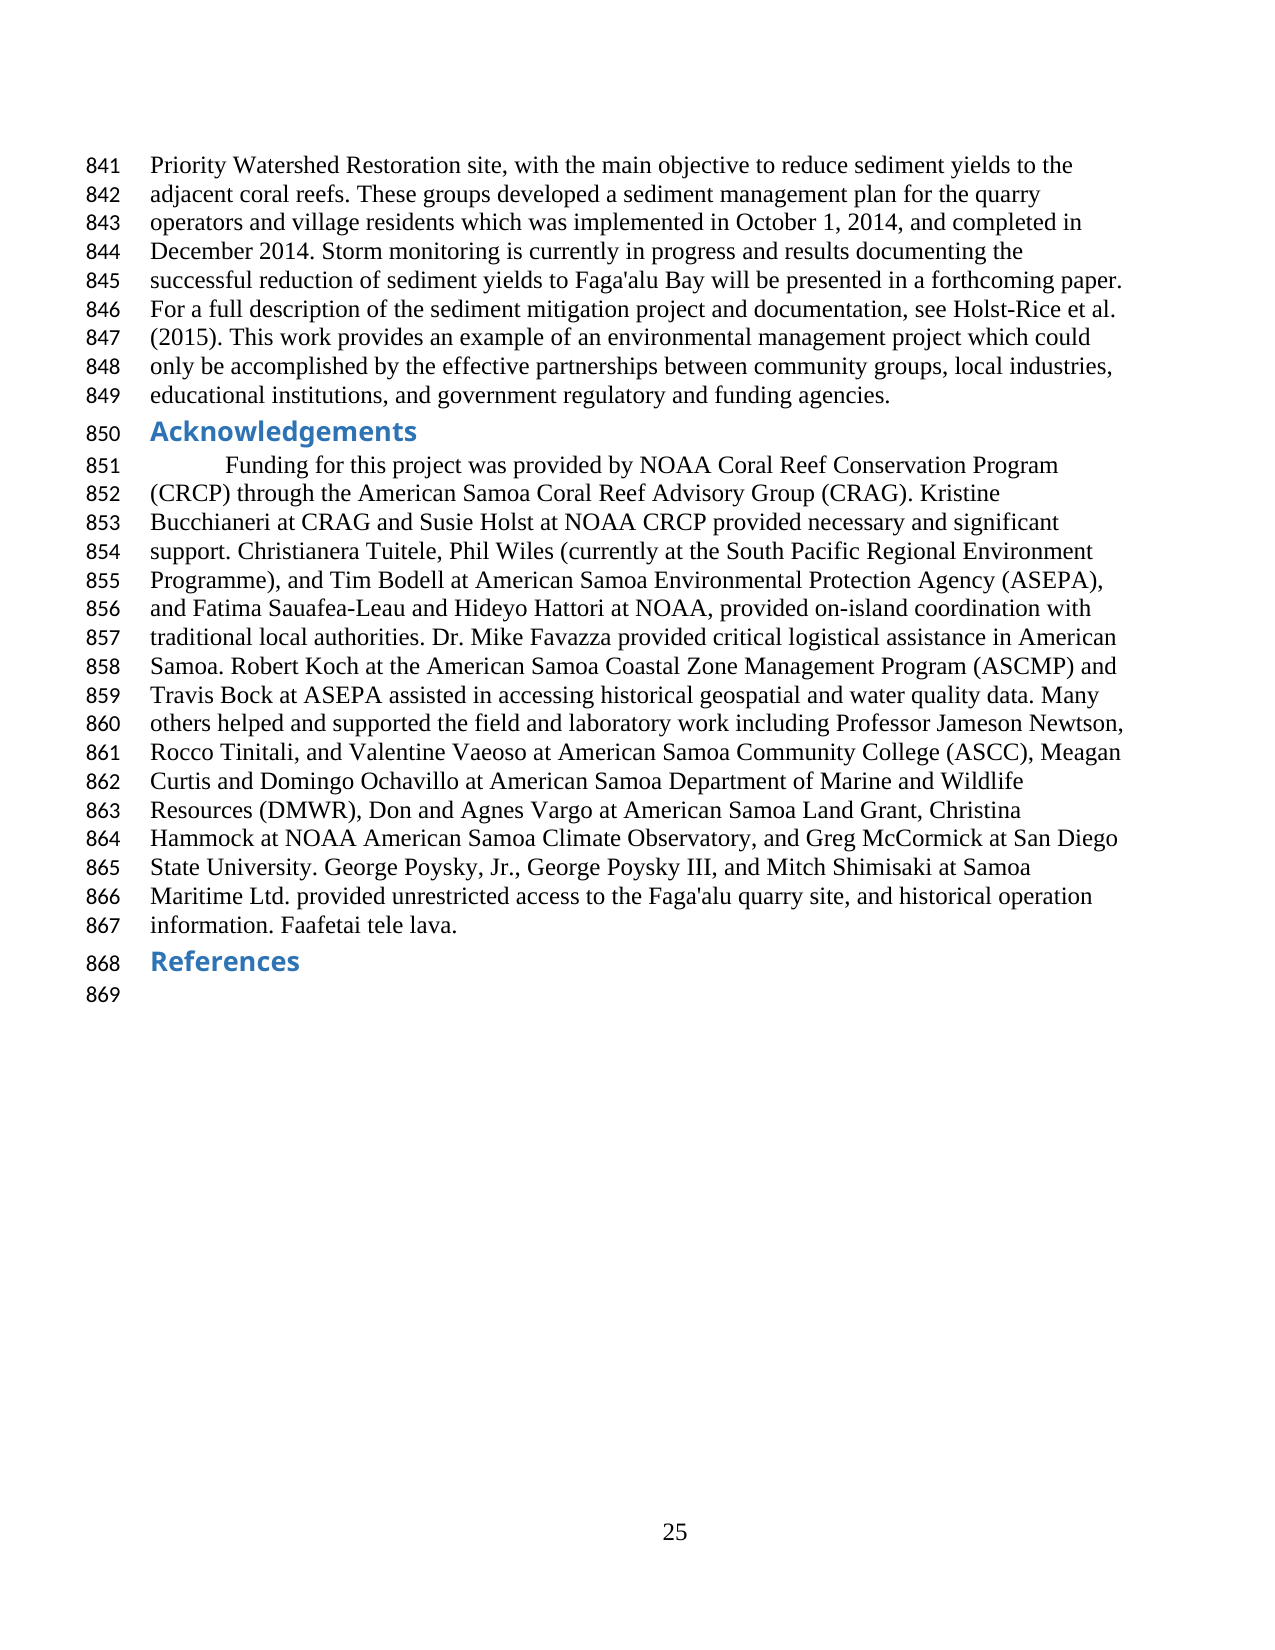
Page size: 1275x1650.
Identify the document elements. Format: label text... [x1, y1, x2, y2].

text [150, 150, 1125, 409]
text Funding for this project was provided by NOAA Coral Reef Conservation Program (CRCP) through the American Samoa Coral Reef Advisory Group (CRAG). Kristine Bucchianeri at CRAG and Susie Holst at NOAA CRCP provided necessary and significant support. Christianera Tuitele, Phil Wiles (currently at the South Pacific Regional Environment Programme), and Tim Bodell at American Samoa Environmental Protection Agency (ASEPA), and Fatima Sauafea-Leau and Hideyo Hattori at NOAA, provided on-island coordination with traditional local authorities. Dr. Mike Favazza provided critical logistical assistance in American Samoa. Robert Koch at the American Samoa Coastal Zone Management Program (ASCMP) and Travis Bock at ASEPA assisted in accessing historical geospatial and water quality data. Many others helped and supported the field and laboratory work including Professor Jameson Newtson, Rocco Tinitali, and Valentine Vaeoso at American Samoa Community College (ASCC), Meagan Curtis and Domingo Ochavillo at American Samoa Department of Marine and Wildlife Resources (DMWR), Don and Agnes Vargo at American Samoa Land Grant, Christina Hammock at NOAA American Samoa Climate Observatory, and Greg McCormick at San Diego State University. George Poysky, Jr., George Poysky III, and Mitch Shimisaki at Samoa Maritime Ltd. provided unrestricted access to the Faga'alu quarry site, and historical operation information. Faafetai tele lava. [150, 450, 1125, 938]
subtitle References [150, 943, 1125, 979]
subtitle Acknowledgements [150, 413, 1125, 450]
